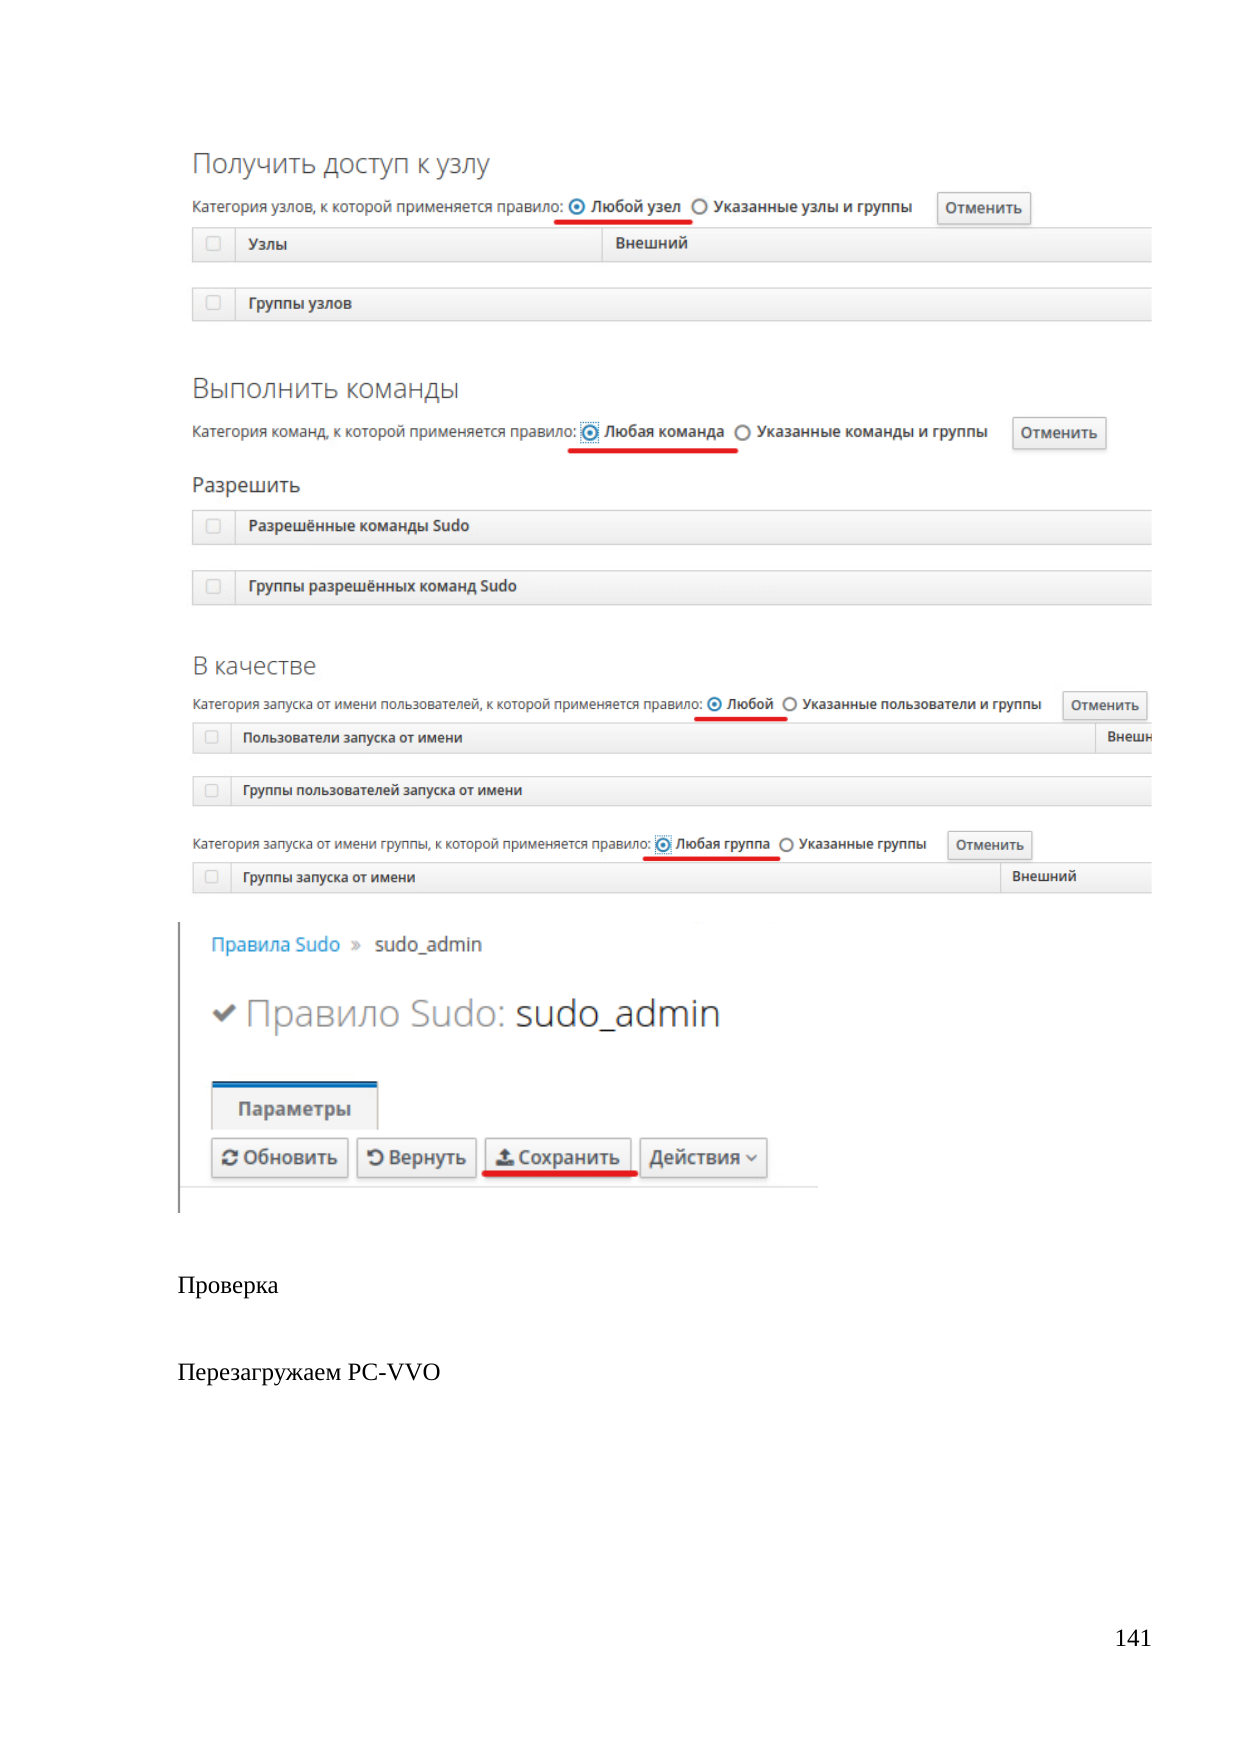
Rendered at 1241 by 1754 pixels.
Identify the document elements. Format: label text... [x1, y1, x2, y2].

picture [177, 922, 818, 1213]
text Проверка [177, 1271, 1152, 1299]
picture [177, 118, 1152, 618]
text Перезагружаем PC-VVO [177, 1357, 1152, 1386]
picture [177, 632, 1152, 908]
